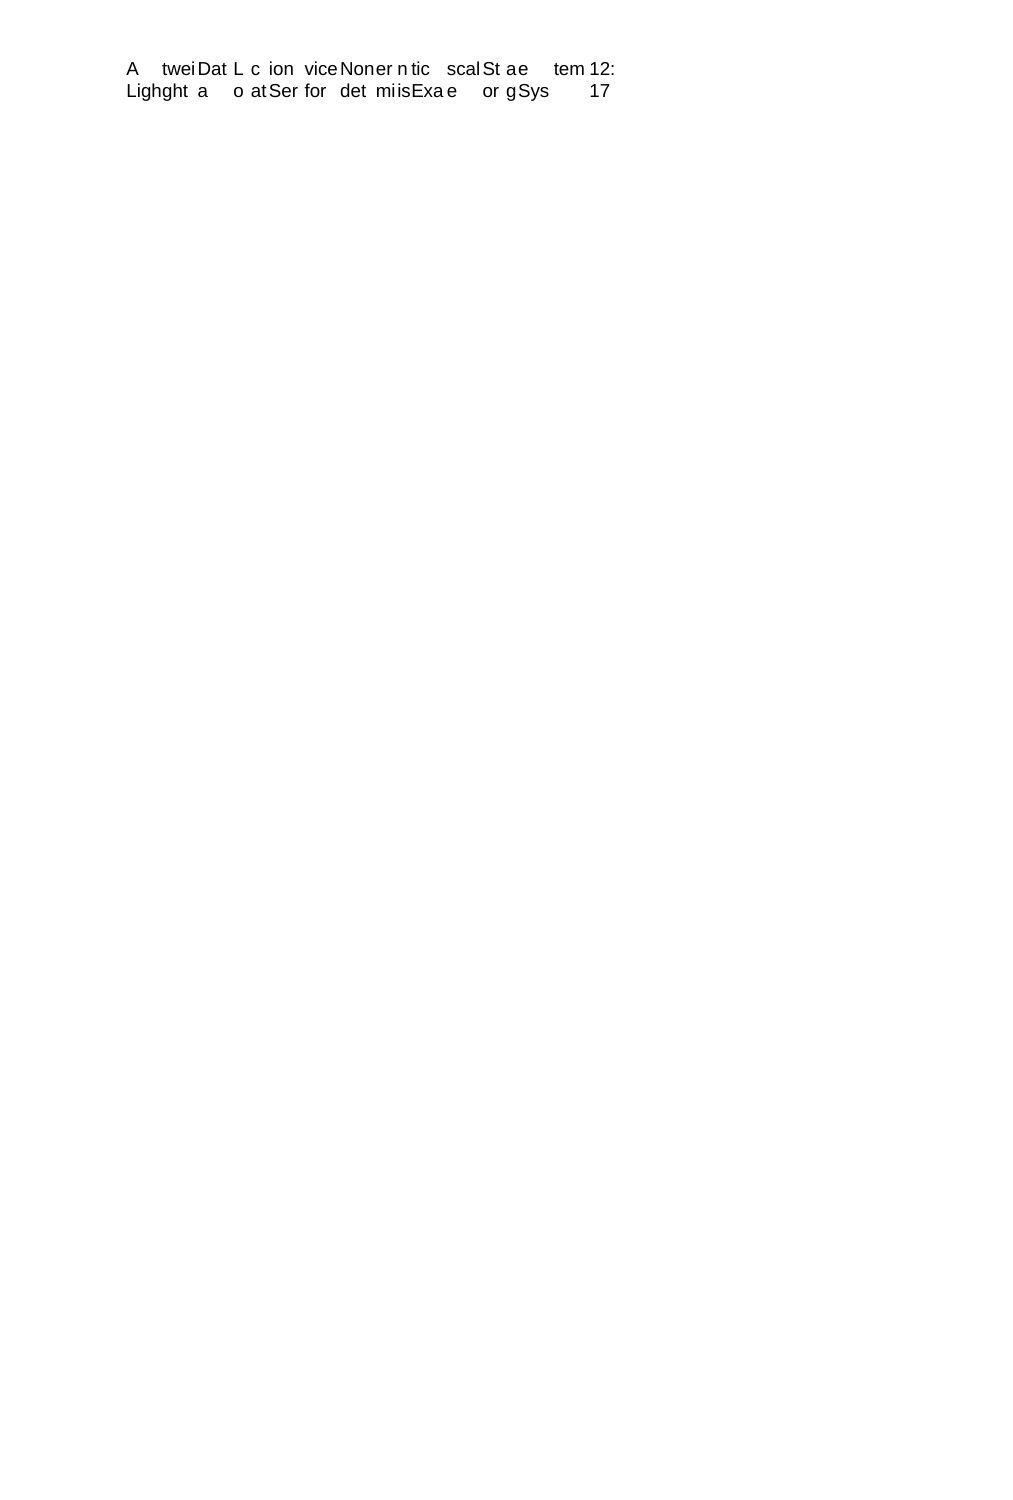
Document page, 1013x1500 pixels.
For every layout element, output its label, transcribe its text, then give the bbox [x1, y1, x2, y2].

text A Lightweight Data Location Service for Nondeterministic Exascale Storage System 12:17 [126, 58, 625, 101]
